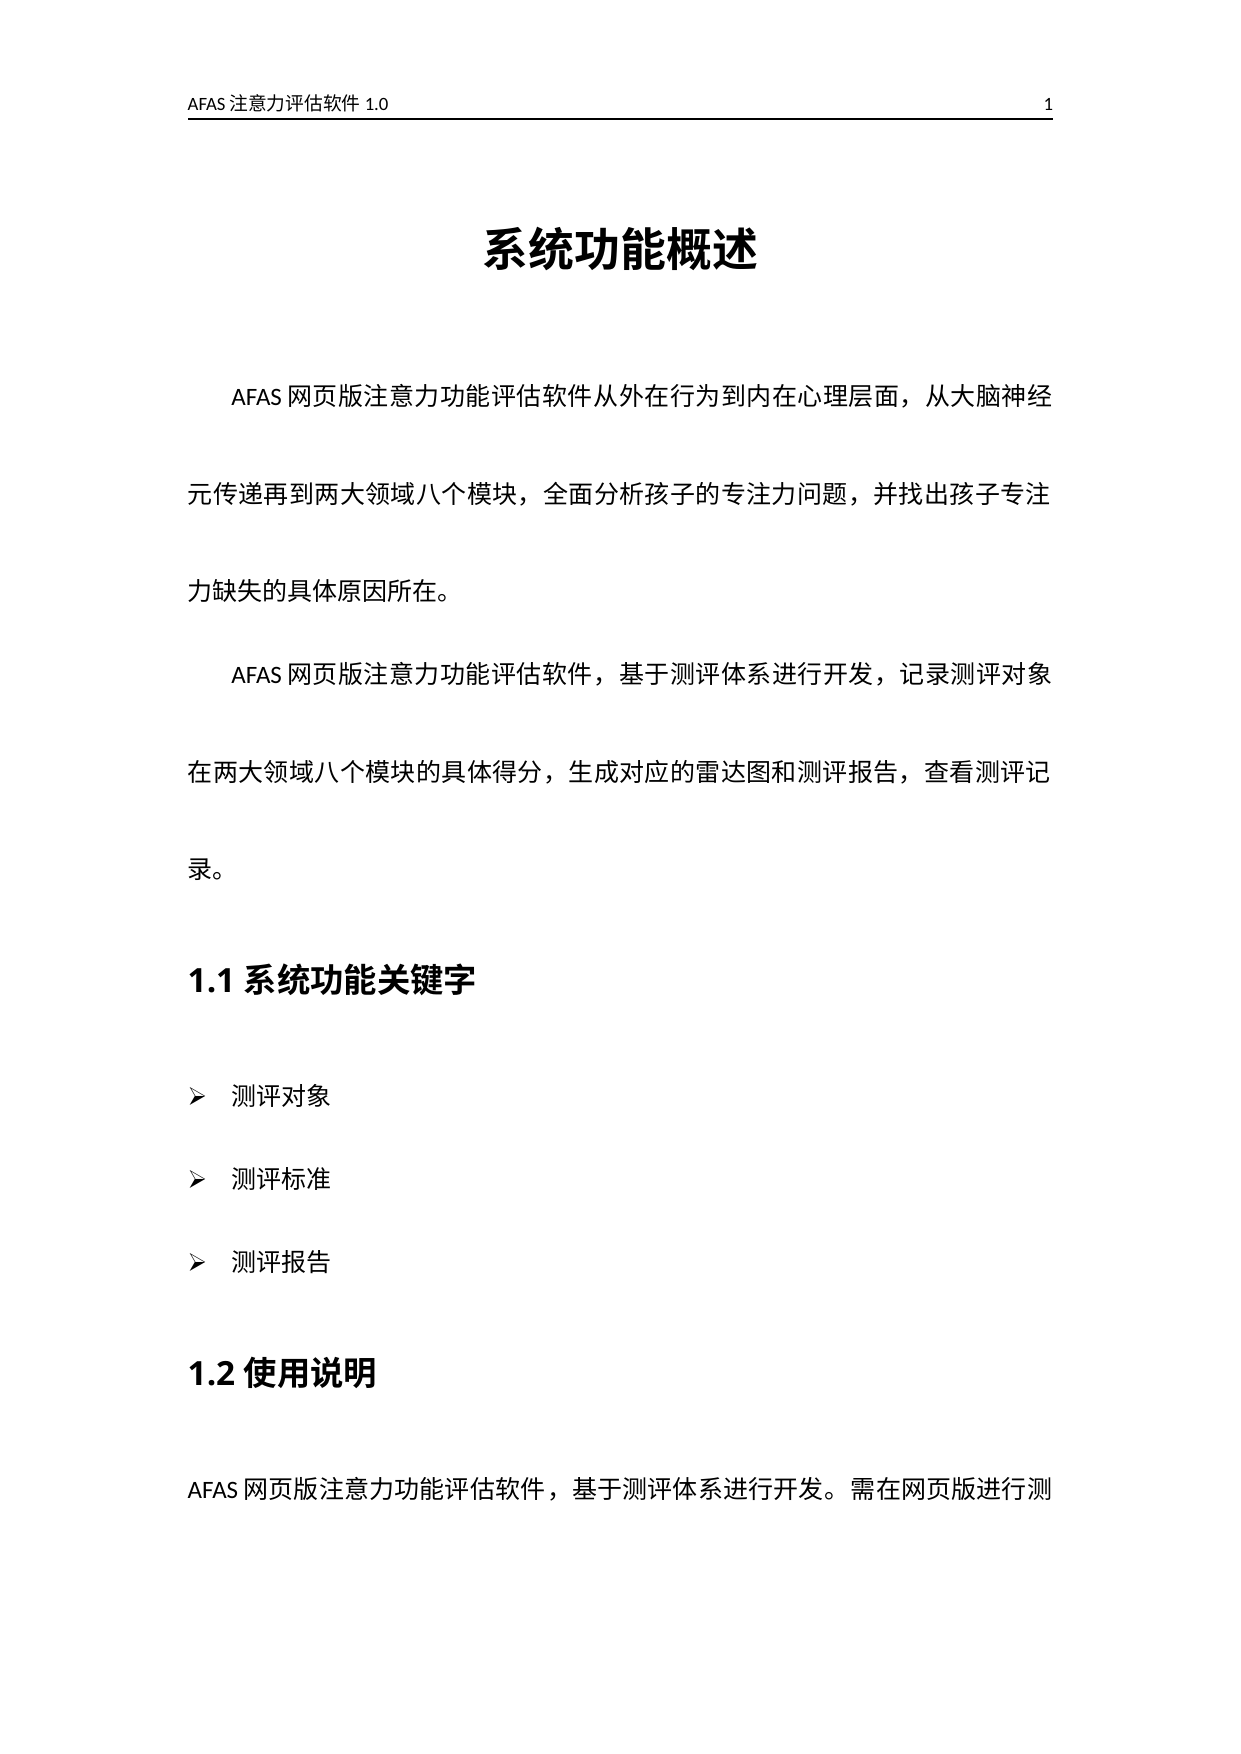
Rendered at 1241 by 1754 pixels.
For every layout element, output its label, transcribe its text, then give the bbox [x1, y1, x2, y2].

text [187, 1455, 1053, 1520]
text AFAS网页版注意力功能评估软件，基于测评体系进行开发，记录测评对象在两大领域八个模块的具体得分，生成对应的雷达图和测评报告，查看测评记录。 [187, 641, 1053, 901]
list 测评标准 [187, 1145, 1053, 1210]
subtitle 1.2 使用说明 [187, 1338, 1053, 1403]
list 测评对象 [187, 1062, 1053, 1127]
subtitle 1.1 系统功能关键字 [187, 946, 1053, 1011]
list 测评报告 [187, 1228, 1053, 1293]
subtitle 系统功能概述 [187, 197, 1053, 295]
text AFAS网页版注意力功能评估软件从外在行为到内在心理层面，从大脑神经元传递再到两大领域八个模块，全面分析孩子的专注力问题，并找出孩子专注力缺失的具体原因所在。 [187, 362, 1053, 622]
